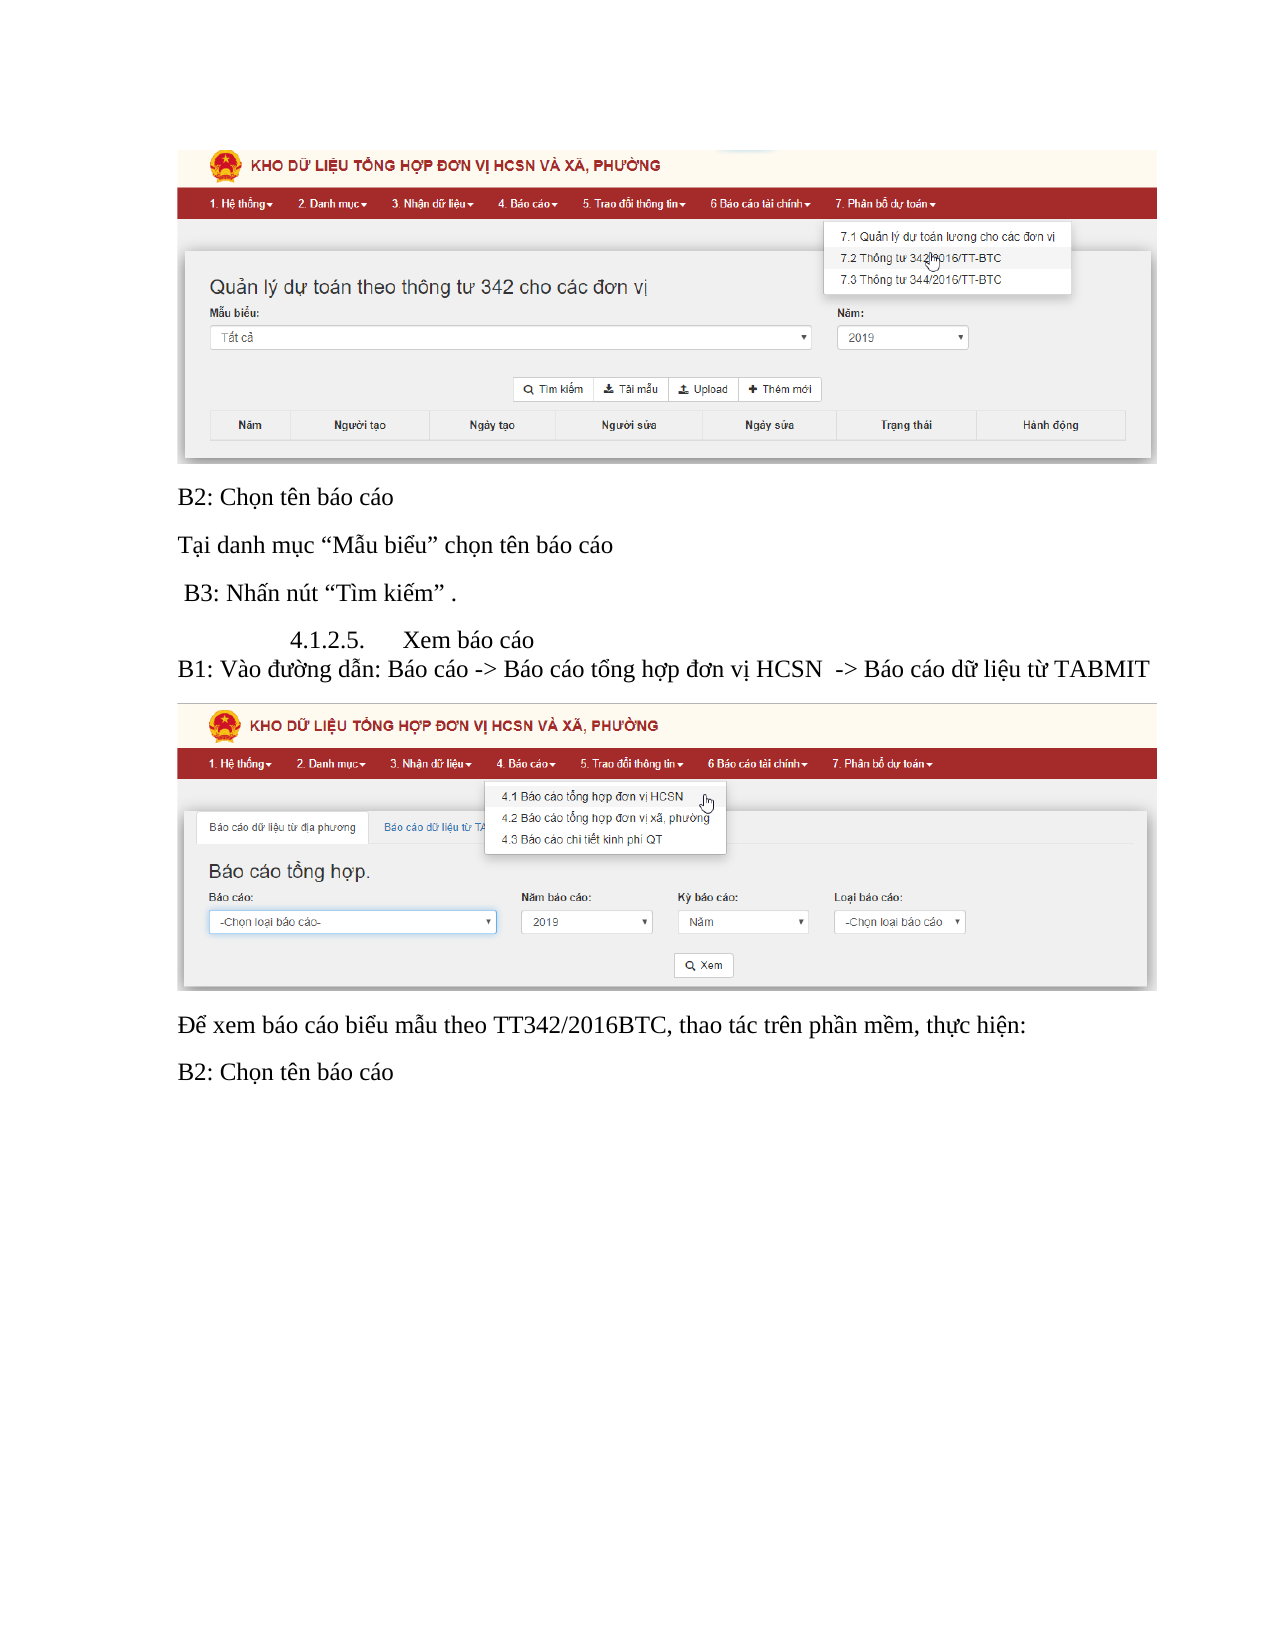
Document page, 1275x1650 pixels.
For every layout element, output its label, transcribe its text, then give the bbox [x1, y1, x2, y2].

text B1: Vào đường dẫn: Báo cáo -> Báo cáo tổng hợp đơn vị HCSN -> Báo cáo dữ liệu từ TABMIT [177, 654, 1157, 683]
text B2: Chọn tên báo cáo [177, 482, 1157, 511]
text B3: Nhấn nút “Tìm kiếm” . [177, 578, 1157, 607]
picture [177, 702, 1157, 991]
text Để xem báo cáo biểu mẫu theo TT342/2016BTC, thao tác trên phần mềm, thực hiện: [177, 1010, 1157, 1038]
text Xem báo cáo [290, 626, 1157, 654]
text B2: Chọn tên báo cáo [177, 1057, 1157, 1086]
text Tại danh mục “Mẫu biểu” chọn tên báo cáo [177, 530, 1157, 559]
picture [177, 150, 1157, 464]
